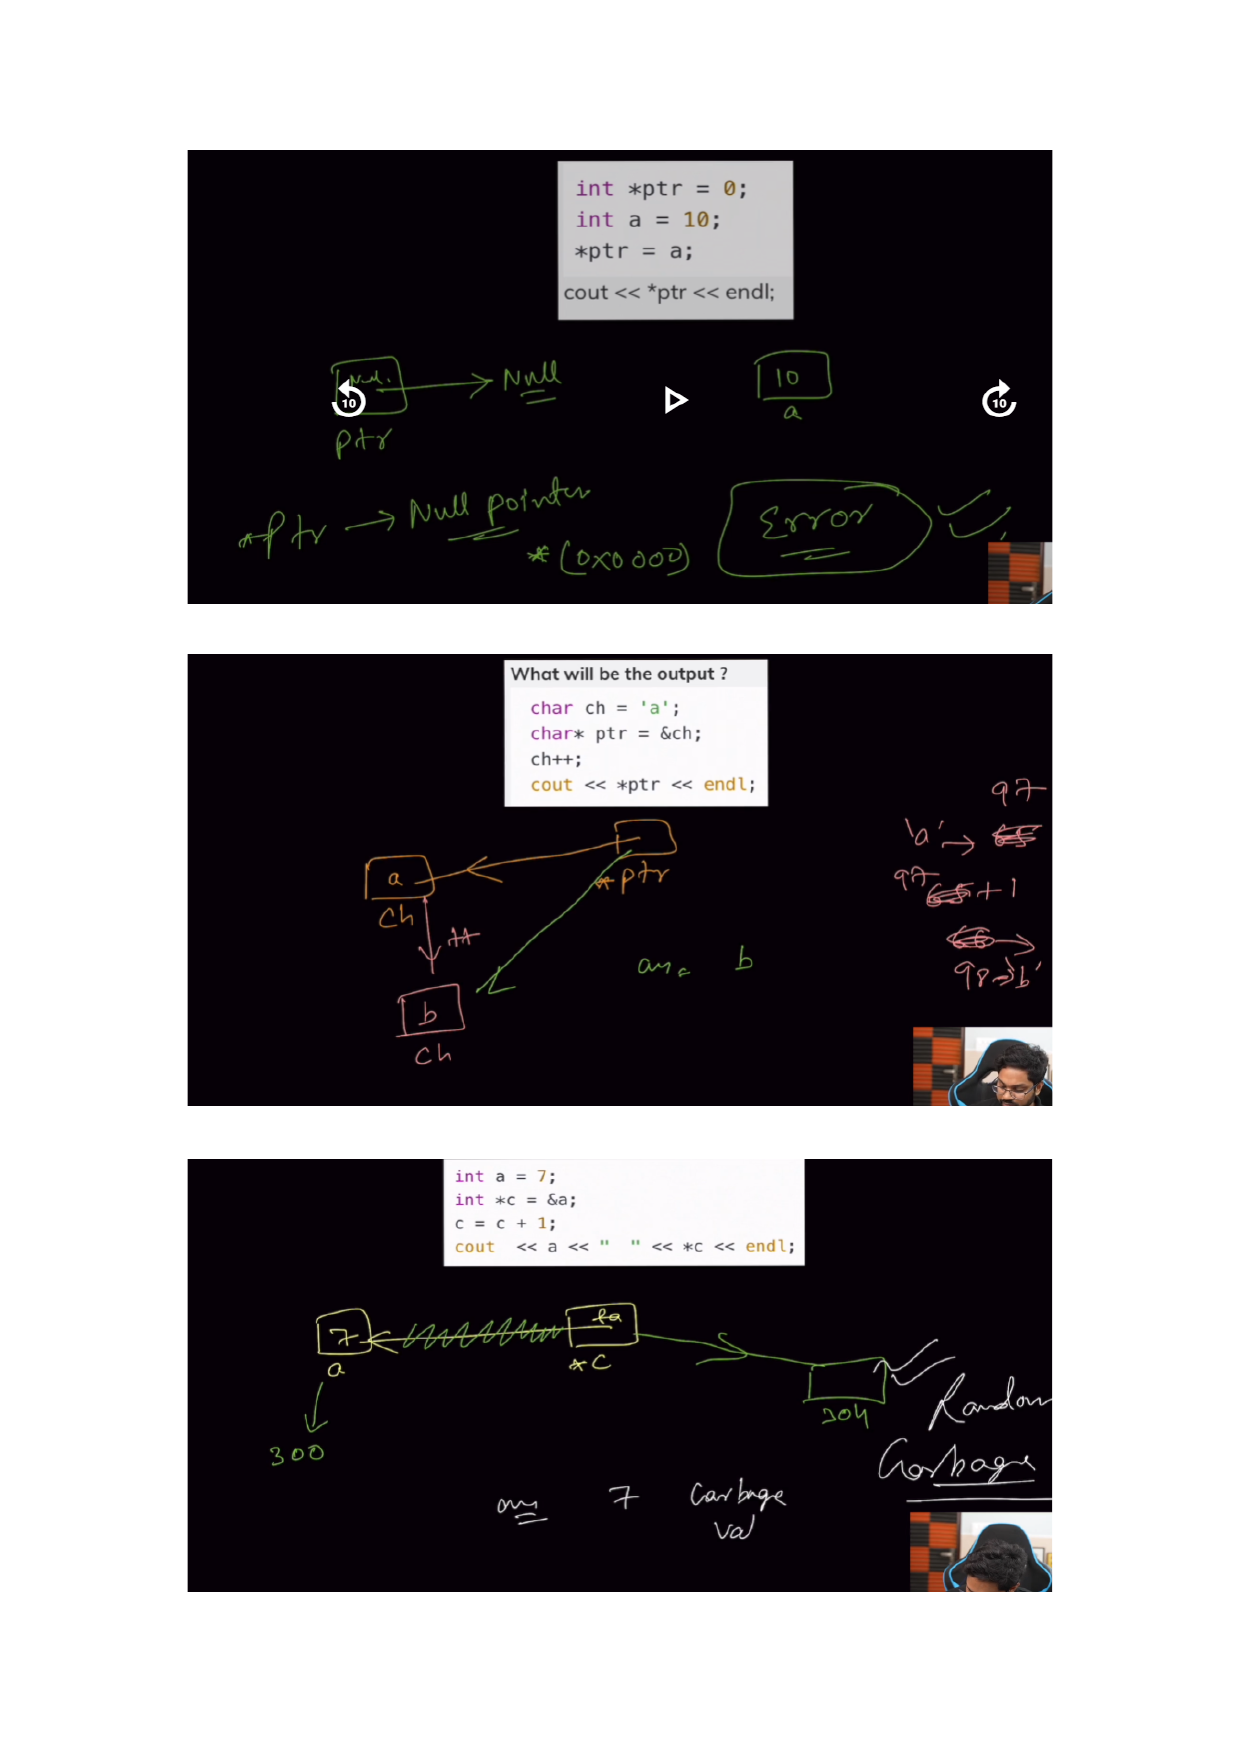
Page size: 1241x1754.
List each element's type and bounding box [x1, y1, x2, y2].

picture [187, 1156, 1053, 1592]
picture [187, 654, 1053, 1106]
picture [187, 150, 1053, 604]
